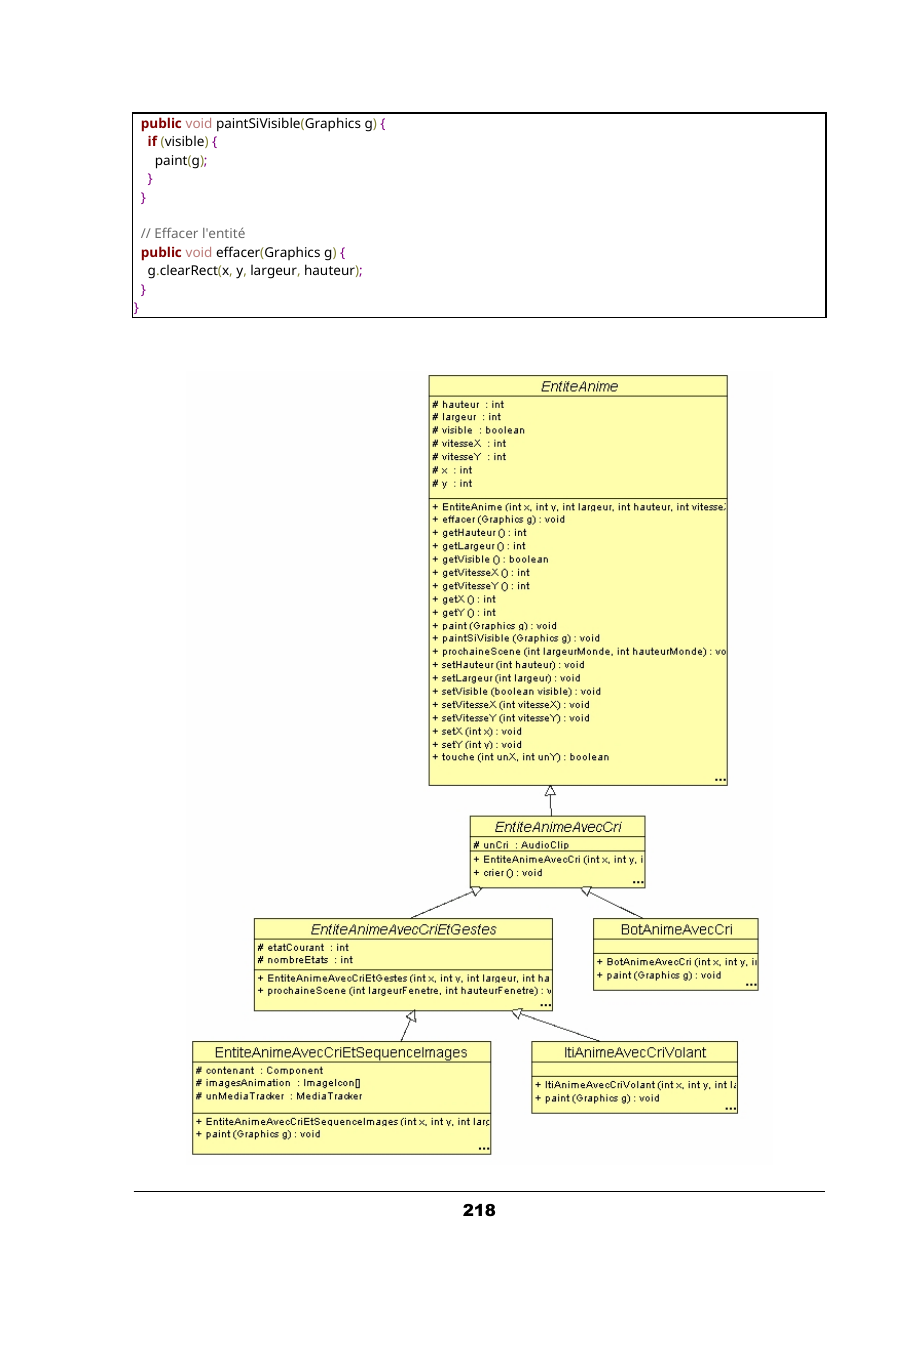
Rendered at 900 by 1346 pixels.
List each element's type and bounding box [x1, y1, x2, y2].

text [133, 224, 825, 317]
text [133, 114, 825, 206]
picture [185, 371, 773, 1165]
